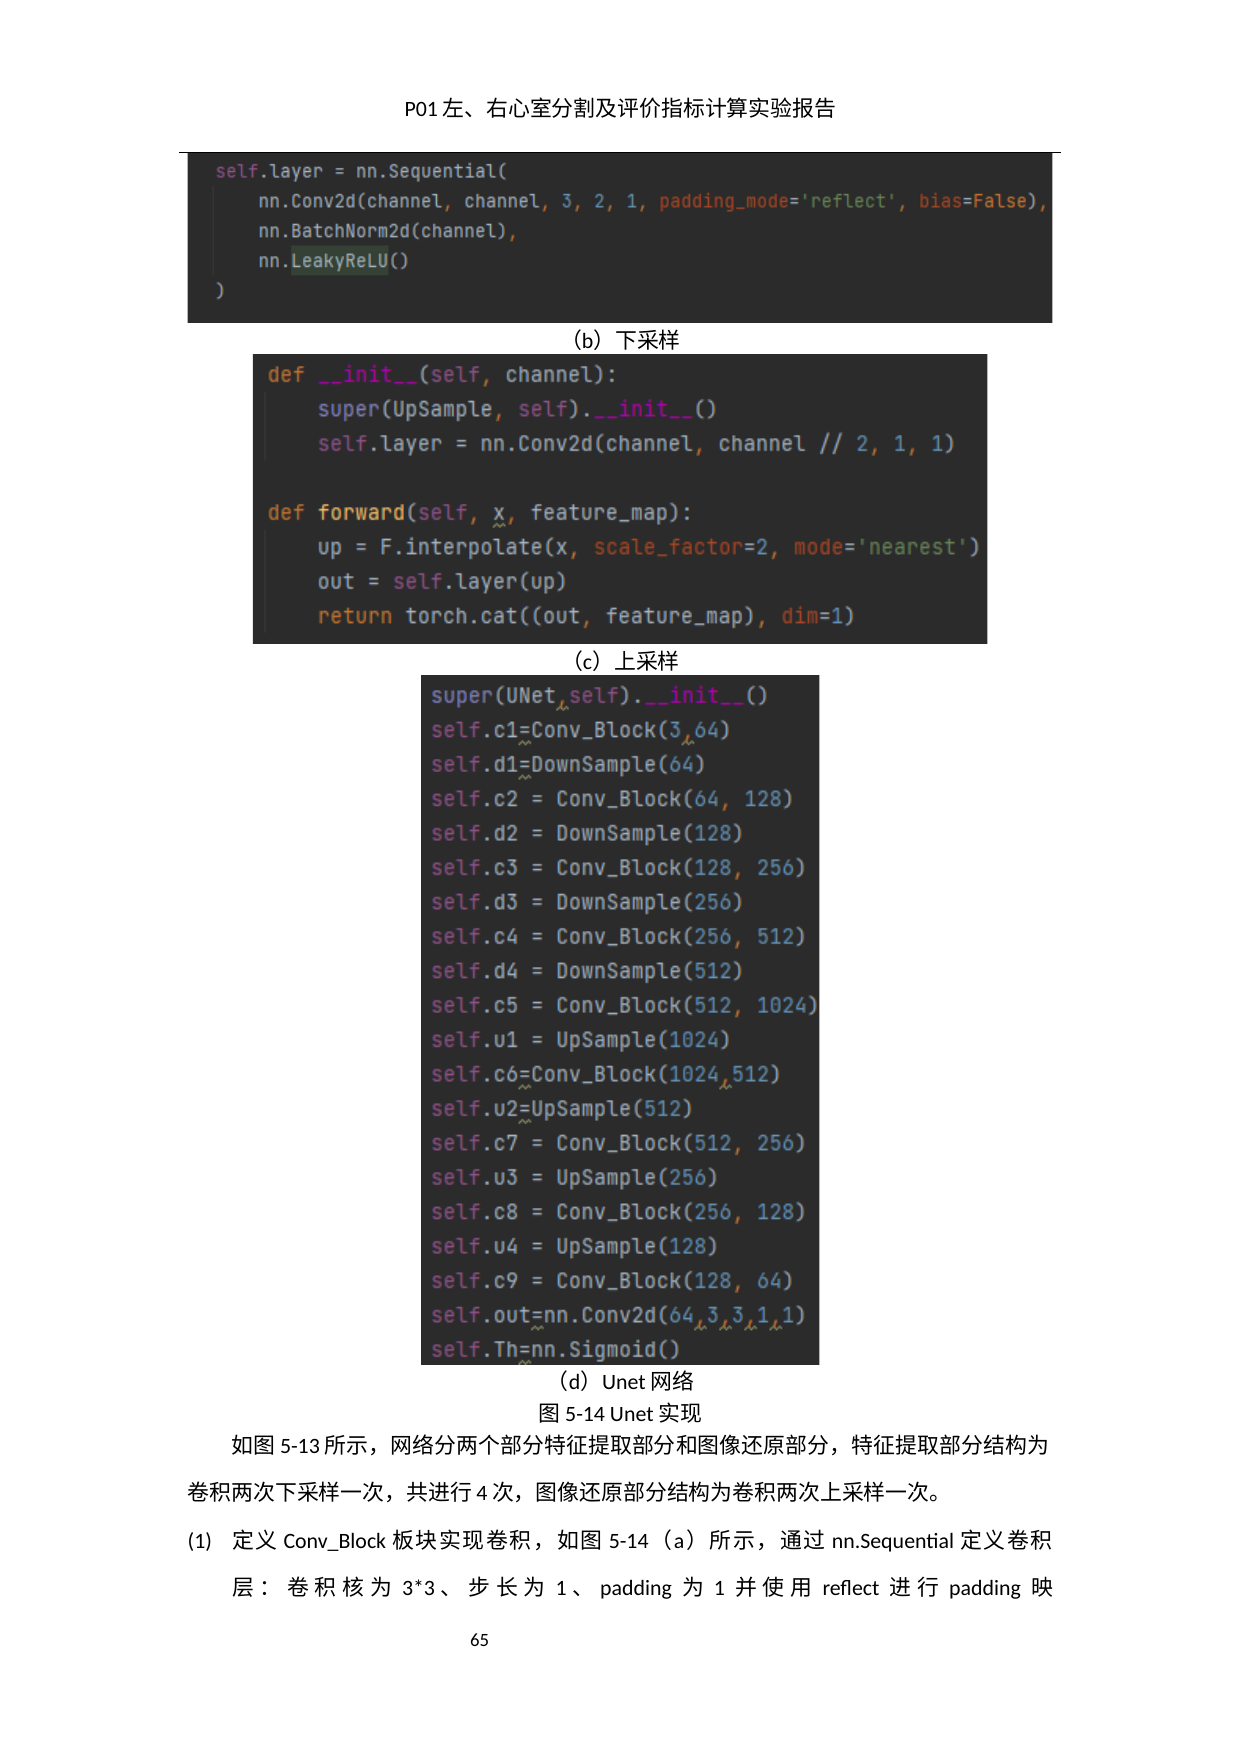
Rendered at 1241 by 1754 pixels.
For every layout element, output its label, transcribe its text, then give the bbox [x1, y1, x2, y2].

picture [252, 354, 988, 644]
list 上采样 [187, 644, 1053, 675]
picture [421, 675, 820, 1365]
text 如图5-13所示，网络分两个部分特征提取部分和图像还原部分，特征提取部分结构为卷积两次下采样一次，共进行4次，图像还原部分结构为卷积两次上采样一次。 [187, 1428, 1053, 1507]
list 下采样 [187, 323, 1053, 354]
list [187, 1523, 1053, 1602]
list Unet网络 [187, 1364, 1053, 1396]
picture [187, 153, 1053, 323]
text 图5-14 Unet实现 [187, 1396, 1053, 1428]
